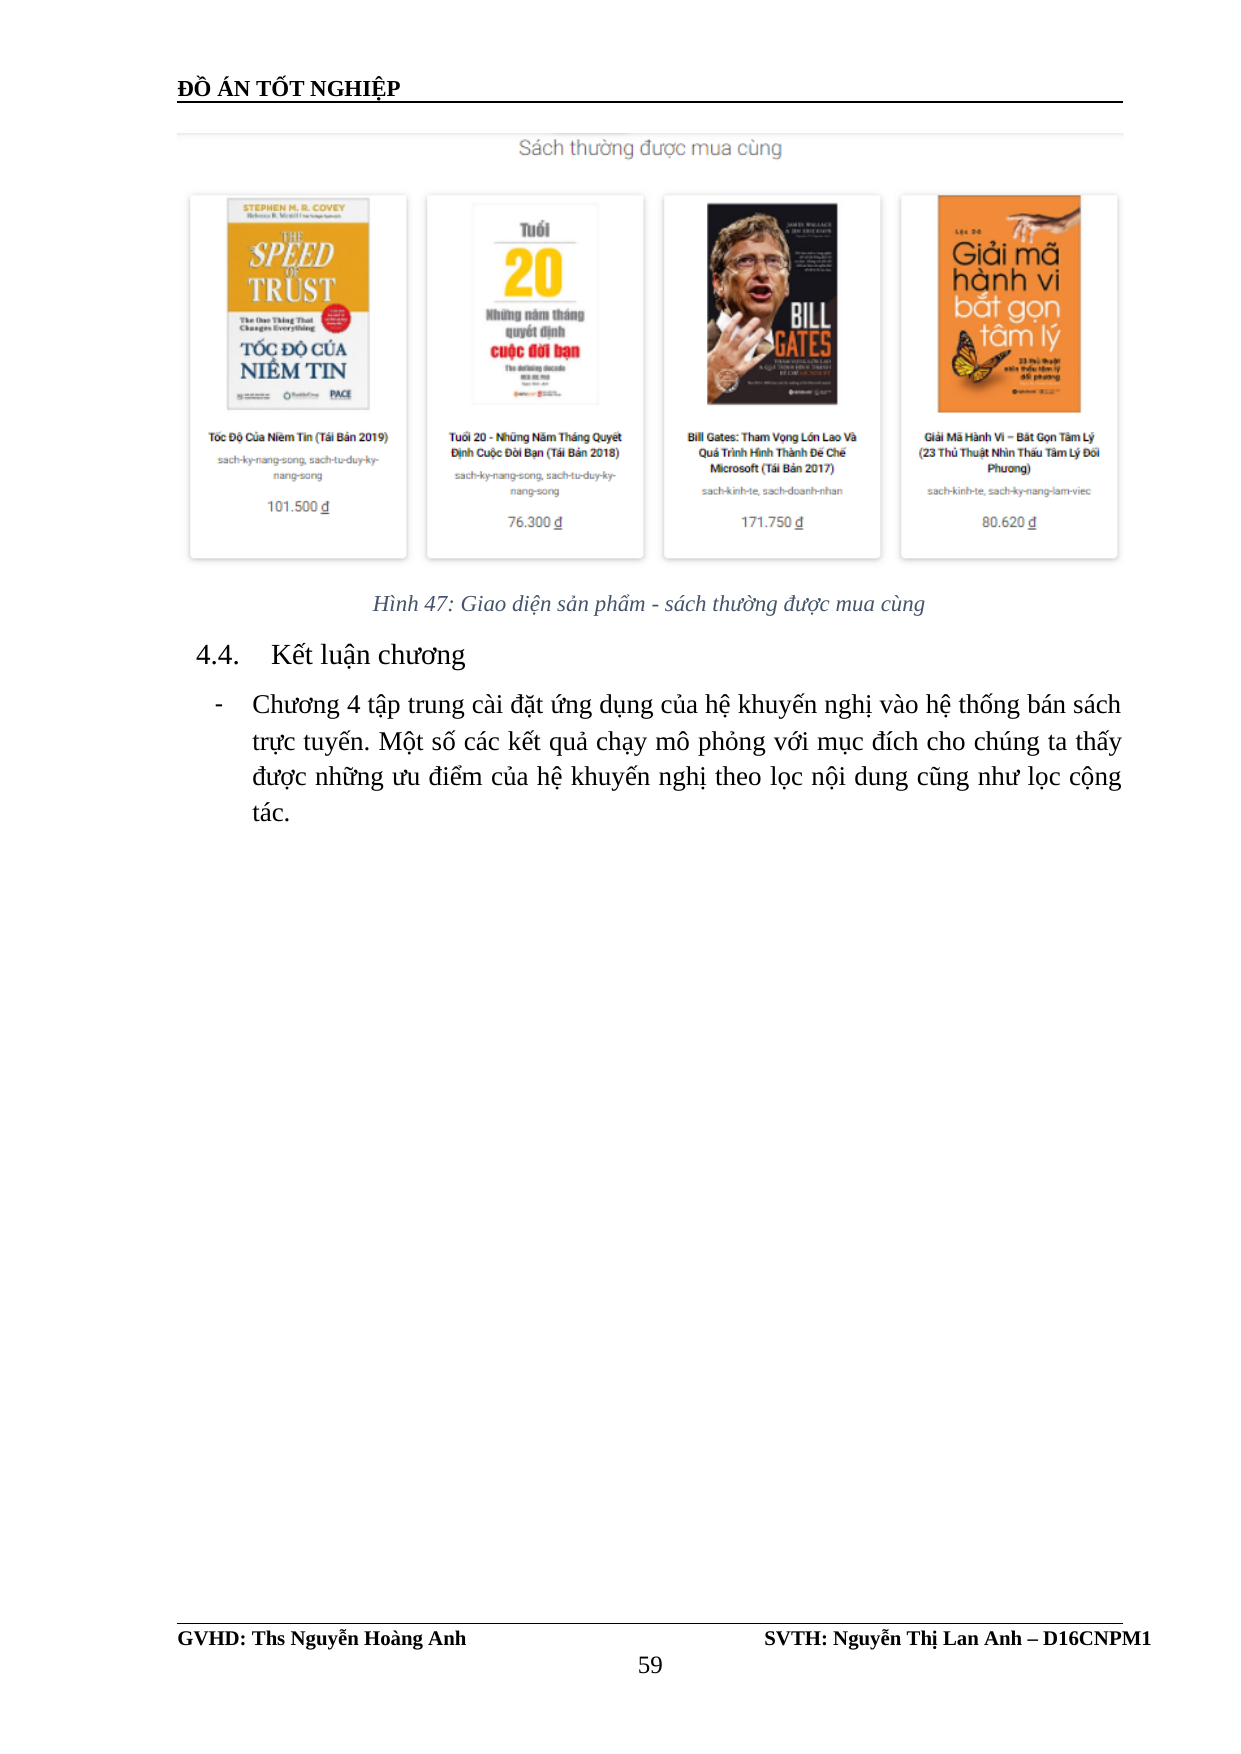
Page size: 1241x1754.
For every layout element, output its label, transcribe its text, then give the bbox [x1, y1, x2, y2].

text Hình 47: Giao diện sản phẩm - sách thường được mua cùng [177, 590, 1123, 616]
list Chương 4 tập trung cài đặt ứng dụng của hệ khuyến nghị vào hệ thống bán sách trực tuyến. Một số các kết quả chạy mô phỏng với mục đích cho chúng ta thấy được những ưu điểm của hệ khuyến nghị theo lọc nội dung cũng như lọc cộng tác. [214, 687, 1123, 827]
list Kết luận chương [196, 637, 1123, 670]
picture [177, 133, 1124, 571]
